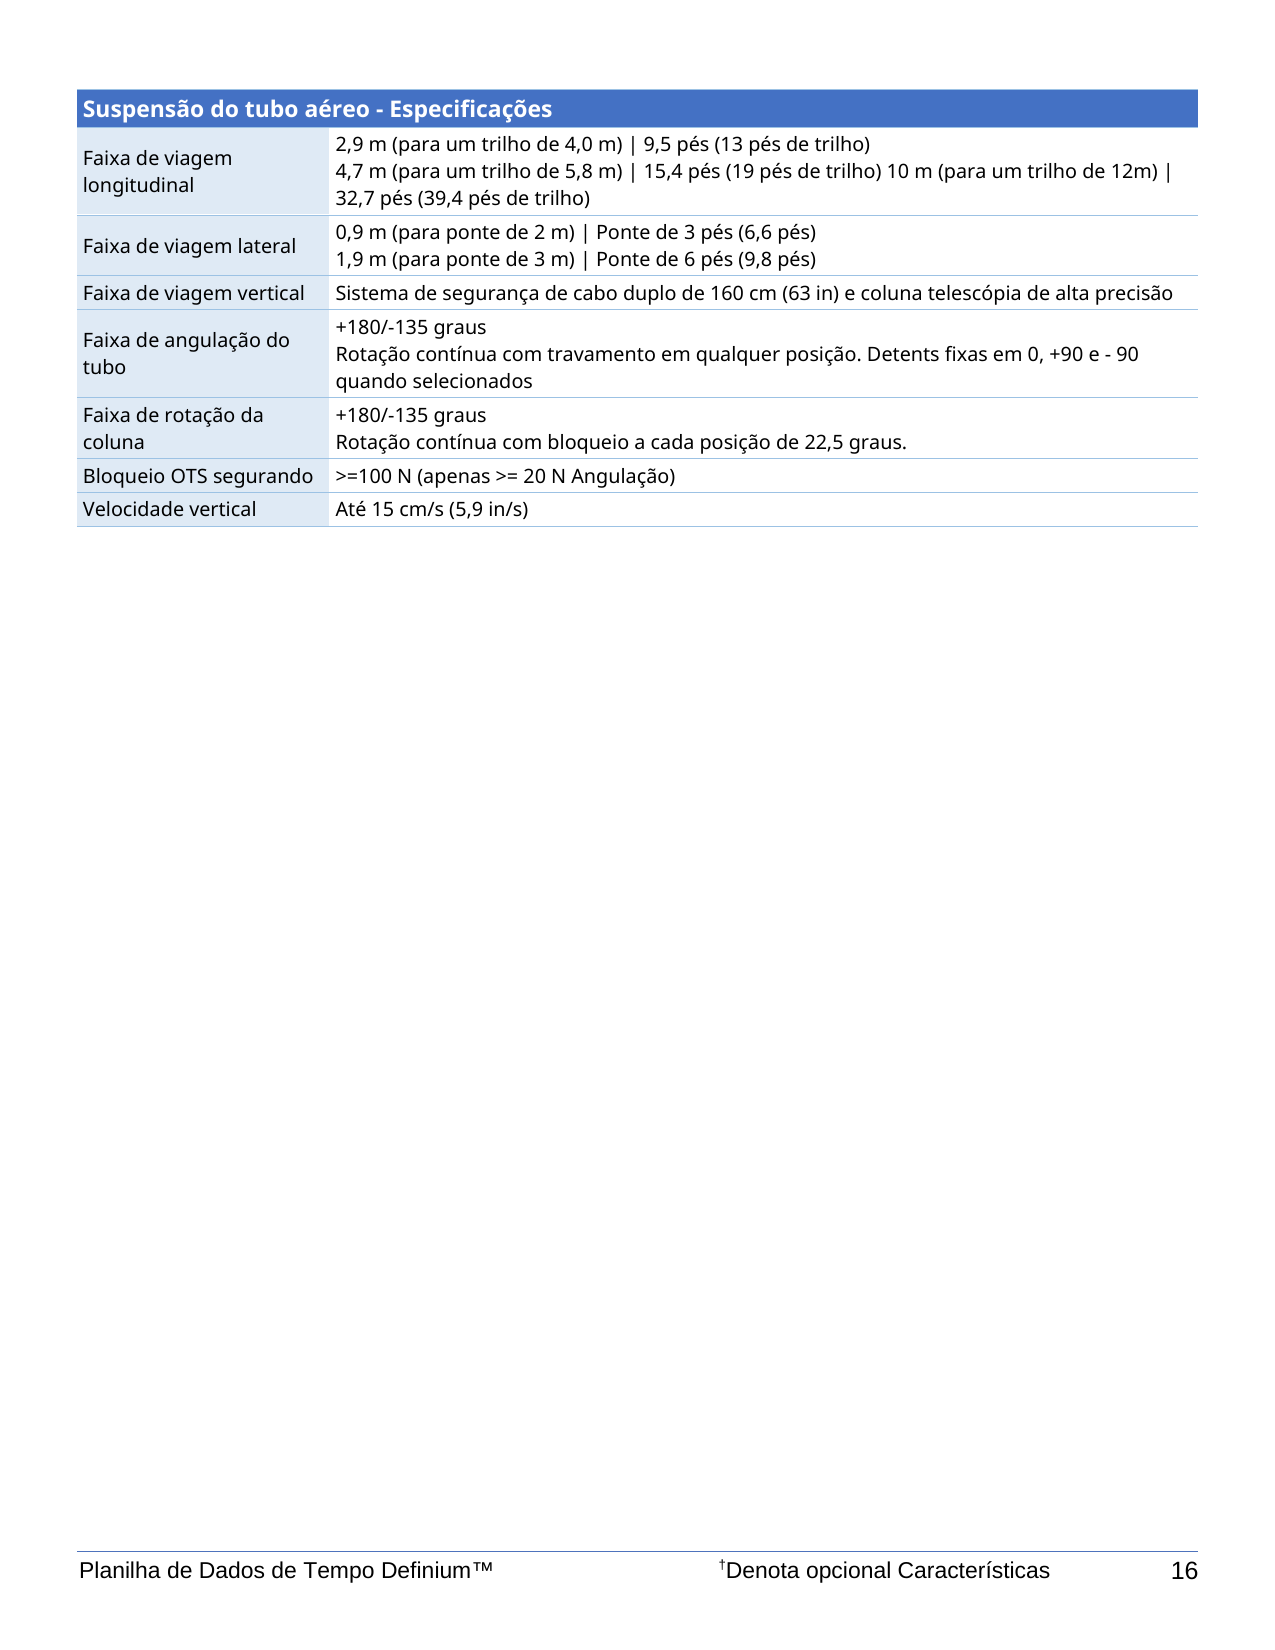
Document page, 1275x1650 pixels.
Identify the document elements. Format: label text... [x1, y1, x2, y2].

table_cell +180/-135 graus Rotação contínua com travamento em qualquer posição. Detents fixas em 0, +90 e - 90 quando selecionados [330, 310, 1198, 397]
table_cell Bloqueio OTS segurando [77, 459, 329, 492]
table_cell Até 15 cm/s (5,9 in/s) [330, 493, 1198, 526]
table_cell >=100 N (apenas >= 20 N Angulação) [330, 459, 1198, 492]
table_cell Velocidade vertical [77, 493, 329, 526]
table_cell +180/-135 graus Rotação contínua com bloqueio a cada posição de 22,5 graus. [330, 398, 1198, 458]
table_cell Sistema de segurança de cabo duplo de 160 cm (63 in) e coluna telescópia de alta precisão [330, 276, 1198, 309]
table_cell Faixa de viagem longitudinal [77, 128, 329, 214]
table_cell Faixa de angulação do tubo [77, 310, 329, 397]
table_header Suspensão do tubo aéreo - Especificações [77, 90, 1198, 127]
table_cell Faixa de viagem vertical [77, 276, 329, 309]
table_cell Faixa de viagem lateral [77, 216, 329, 275]
table_cell Faixa de rotação da coluna [77, 398, 329, 458]
table_cell 2,9 m (para um trilho de 4,0 m) | 9,5 pés (13 pés de trilho) 4,7 m (para um trilho de 5,8 m) | 15,4 pés (19 pés de trilho) 10 m (para um trilho de 12m) | 32,7 pés (39,4 pés de trilho) [330, 128, 1198, 214]
table_cell 0,9 m (para ponte de 2 m) | Ponte de 3 pés (6,6 pés) 1,9 m (para ponte de 3 m) | Ponte de 6 pés (9,8 pés) [330, 216, 1198, 275]
